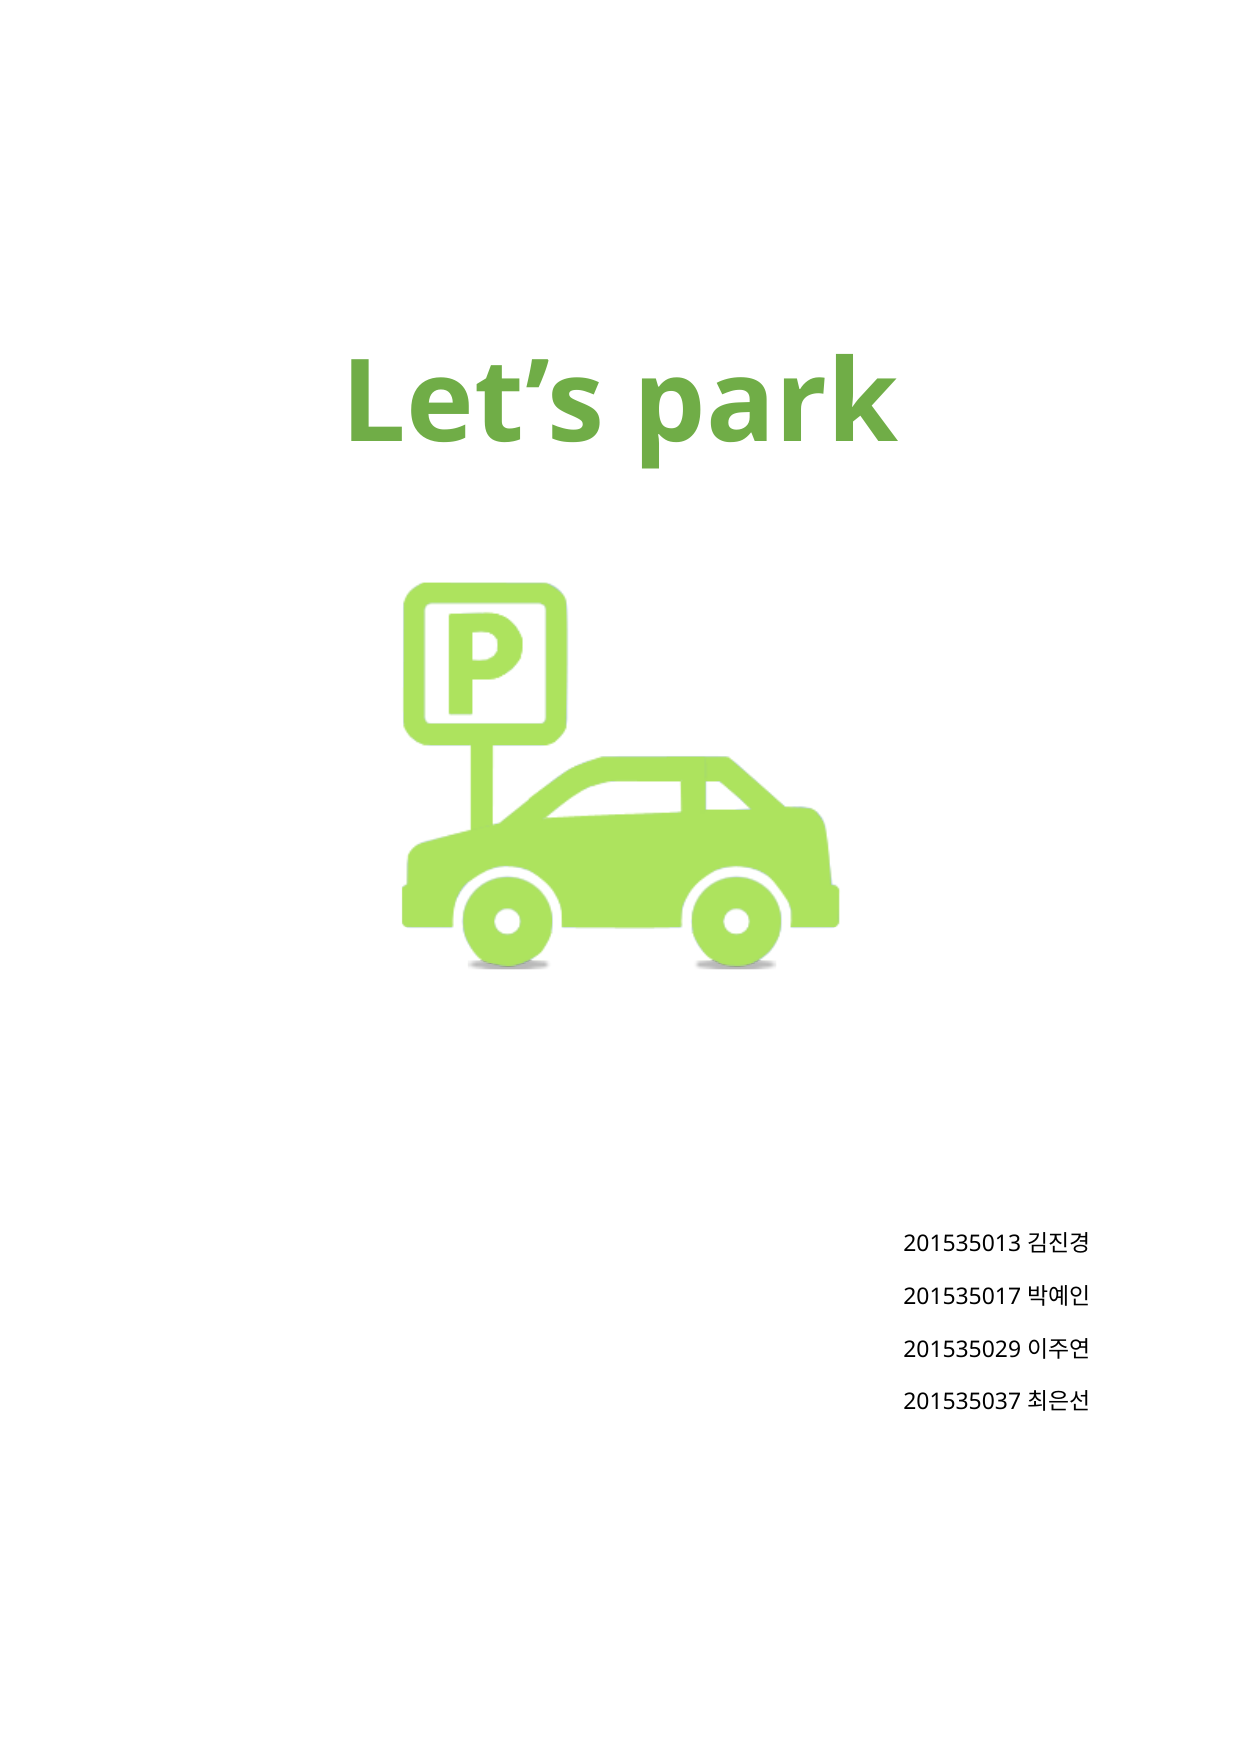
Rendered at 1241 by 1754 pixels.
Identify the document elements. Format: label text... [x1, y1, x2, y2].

text 201535017 박예인 [150, 1278, 1090, 1311]
text Let’s park [150, 319, 1090, 475]
text 201535029 이주연 [150, 1331, 1090, 1364]
text 201535037 최은선 [150, 1383, 1090, 1416]
text 201535013 김진경 [150, 1225, 1090, 1259]
picture [399, 582, 841, 973]
